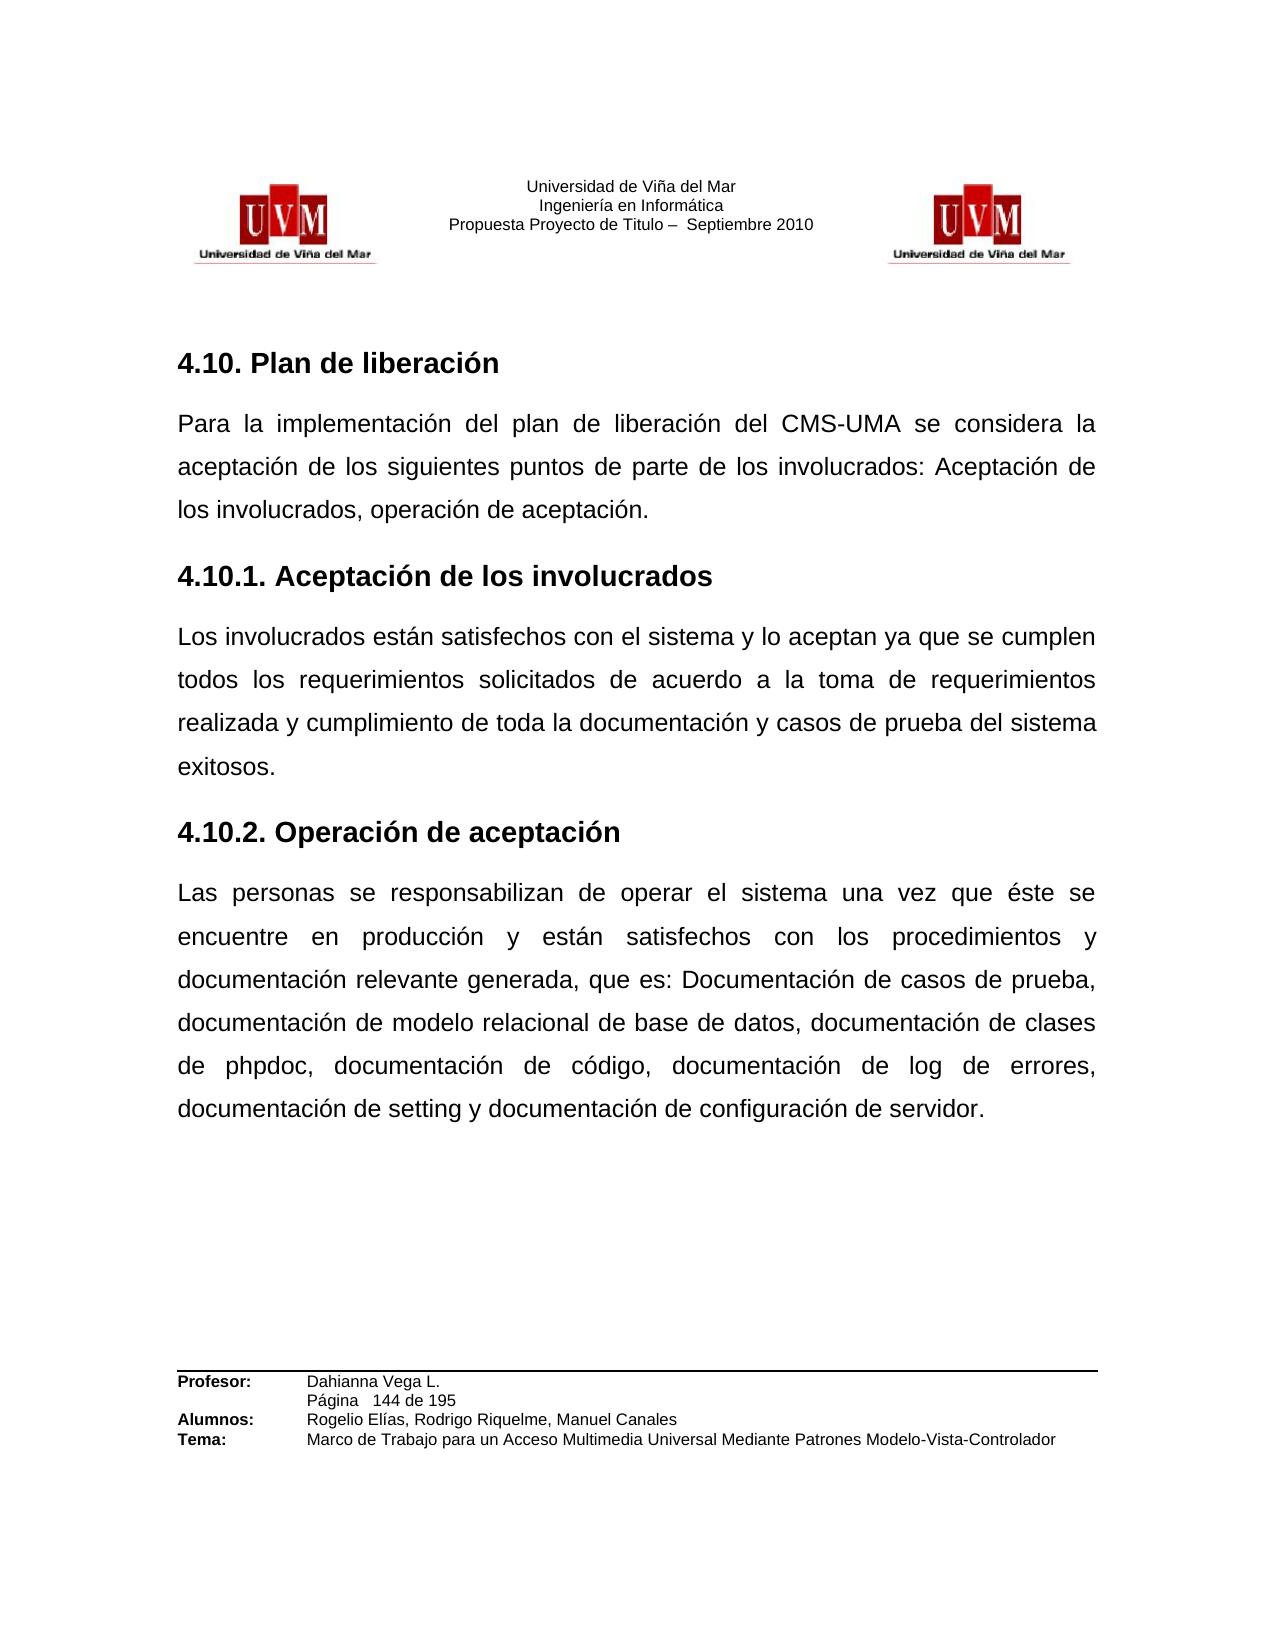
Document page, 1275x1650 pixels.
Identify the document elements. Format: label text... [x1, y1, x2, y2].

subtitle 4.10. Plan de liberación [177, 346, 1098, 380]
picture [177, 176, 390, 267]
text Para la implementación del plan de liberación del CMS-UMA se considera la aceptación de los siguientes puntos de parte de los involucrados: Aceptación de los involucrados, operación de aceptación. [177, 409, 1098, 524]
subtitle 4.10.2. Operación de aceptación [177, 816, 1098, 849]
text Las personas se responsabilizan de operar el sistema una vez que éste se encuentre en producción y están satisfechos con los procedimientos y documentación relevante generada, que es: Documentación de casos de prueba, documentación de modelo relacional de base de datos, documentación de clases de phpdoc, documentación de código, documentación de log de errores, documentación de setting y documentación de configuración de servidor. [177, 878, 1098, 1123]
text Los involucrados están satisfechos con el sistema y lo aceptan ya que se cumplen todos los requerimientos solicitados de acuerdo a la toma de requerimientos realizada y cumplimiento de toda la documentación y casos de prueba del sistema exitosos. [177, 622, 1098, 780]
subtitle 4.10.1. Aceptación de los involucrados [177, 559, 1098, 593]
picture [871, 176, 1084, 267]
